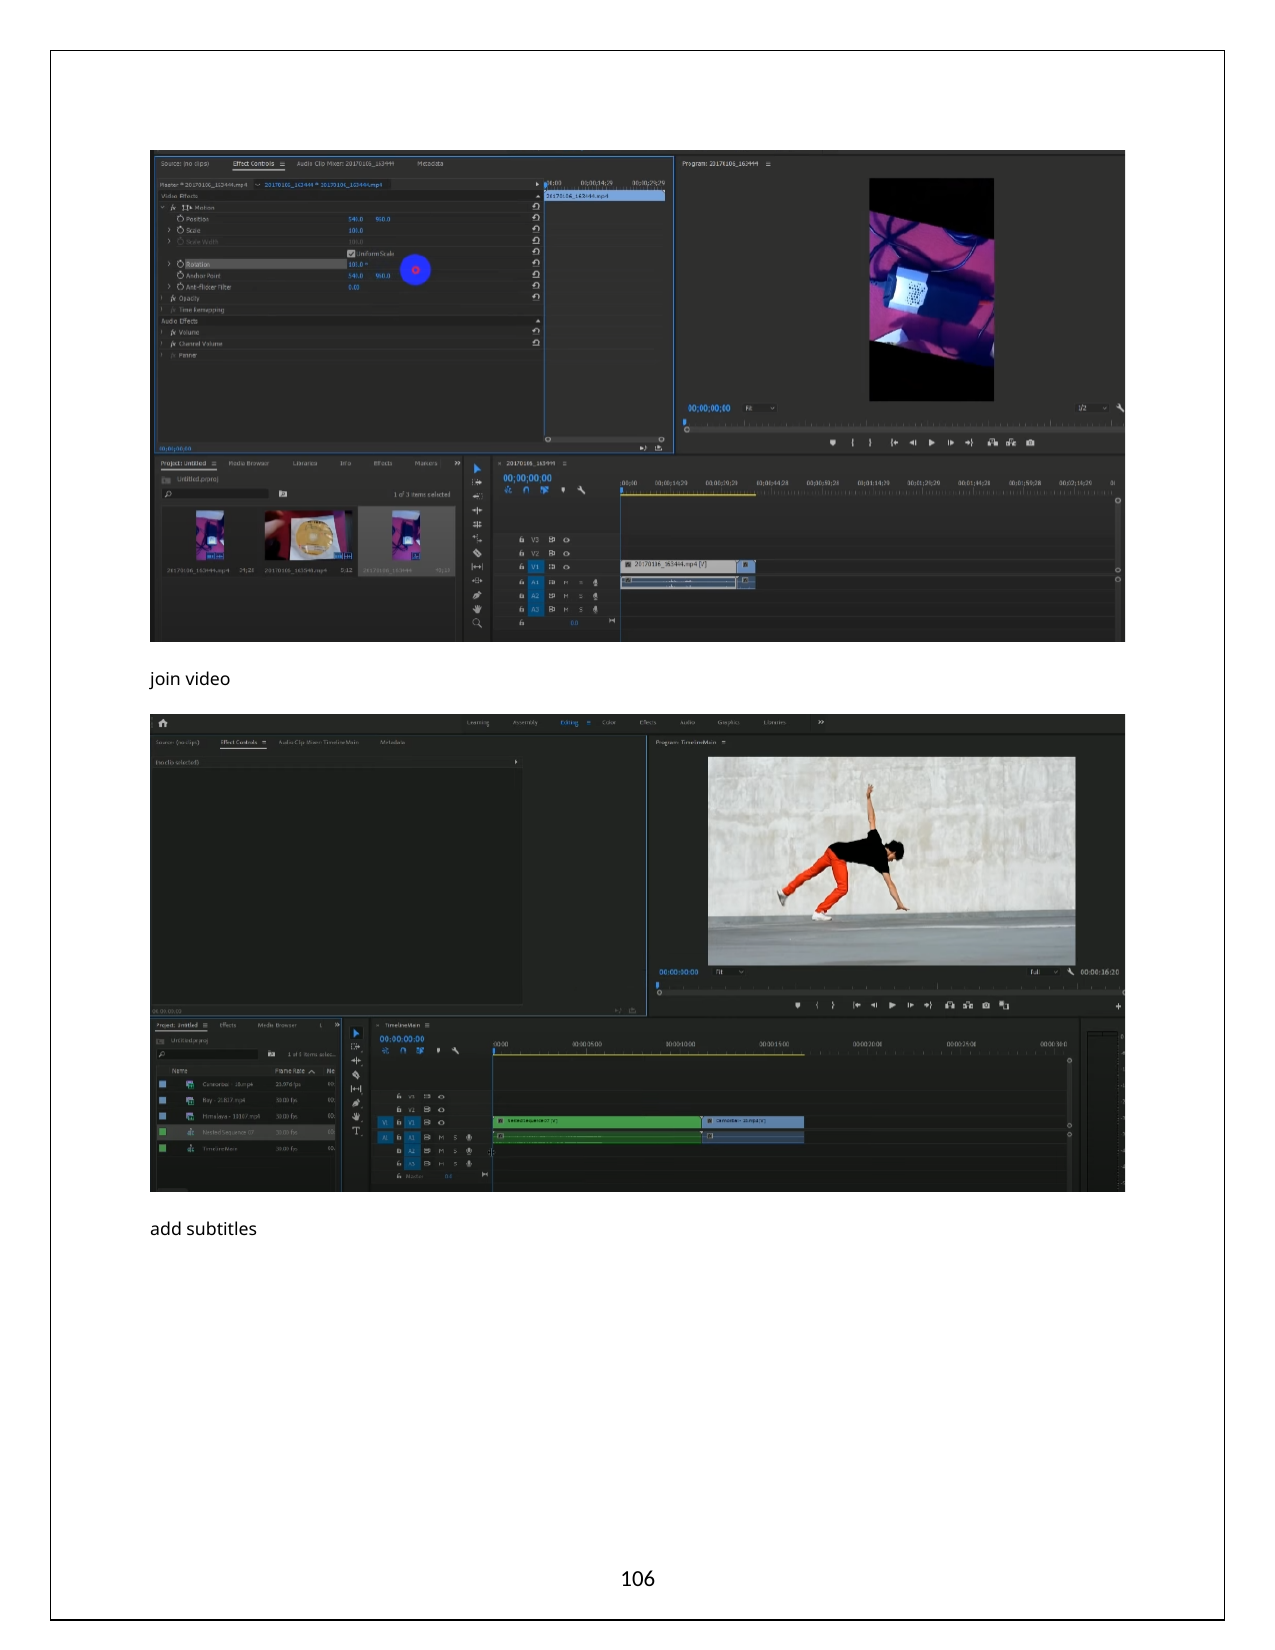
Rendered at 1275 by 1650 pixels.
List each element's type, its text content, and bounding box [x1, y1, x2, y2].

picture [150, 150, 1125, 642]
picture [150, 714, 1125, 1192]
text add subtitles [150, 1217, 1125, 1241]
text join video [150, 666, 1125, 690]
